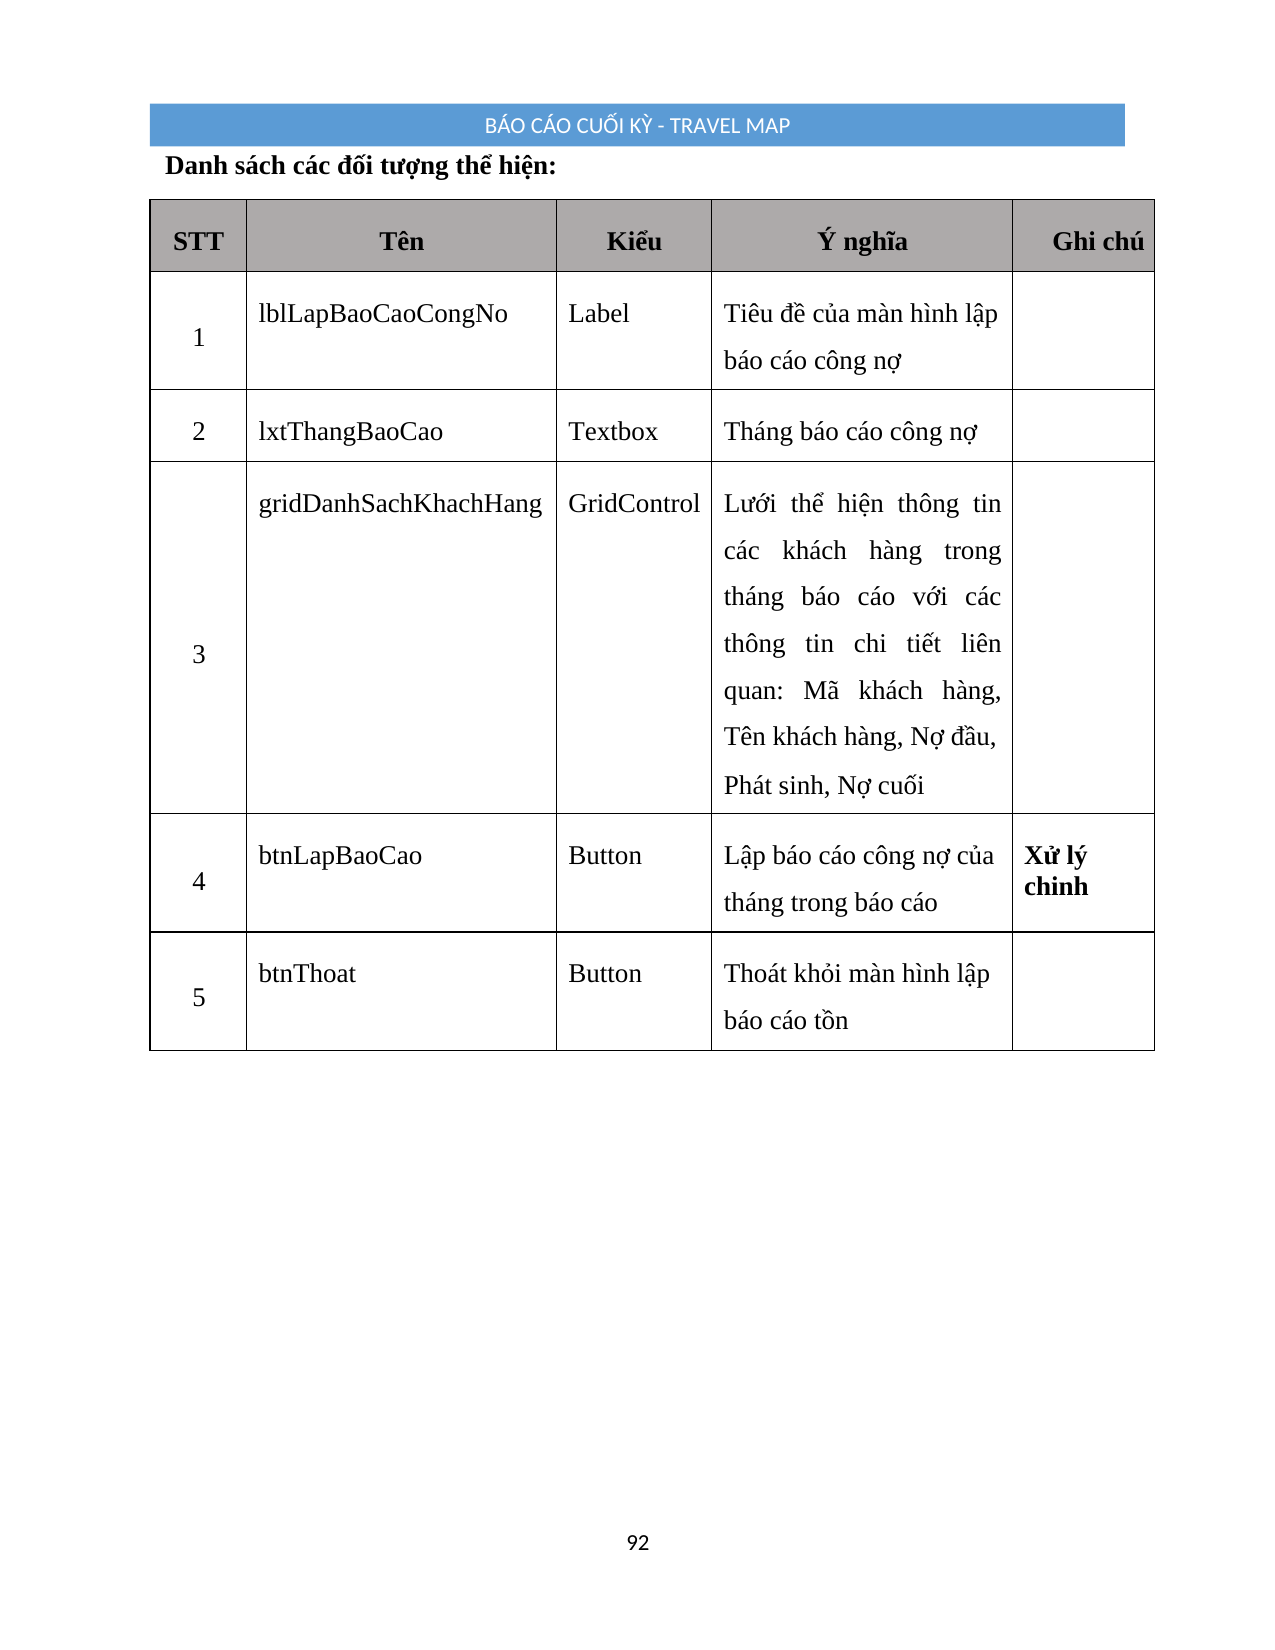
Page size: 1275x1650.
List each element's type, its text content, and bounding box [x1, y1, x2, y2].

table_cell Button [557, 814, 711, 931]
table_cell lblLapBaoCaoCongNo [247, 272, 556, 389]
table_header STT [151, 200, 246, 271]
table_cell [1013, 272, 1154, 389]
table_cell 5 [151, 933, 246, 1050]
table_header Ghi chú [1013, 200, 1154, 271]
table_cell 4 [151, 814, 246, 931]
table_cell [1013, 933, 1154, 1050]
table_cell Tiêu đề của màn hình lập báo cáo công nợ [712, 272, 1012, 389]
table_cell btnThoat [247, 933, 556, 1050]
table_cell Lưới thể hiện thông tin các khách hàng trong tháng báo cáo với các thông tin chi tiết liên quan: Mã khách hàng, Tên khách hàng, Nợ đầu, Phát sinh, Nợ cuối [712, 462, 1012, 813]
table_cell Textbox [557, 390, 711, 461]
table_cell 2 [151, 390, 246, 461]
table_cell Label [557, 272, 711, 389]
table_cell 3 [151, 462, 246, 813]
table_cell gridDanhSachKhachHang [247, 462, 556, 813]
list Danh sách các đối tượng thể hiện: [165, 147, 1125, 180]
table_cell [1013, 390, 1154, 461]
table_cell lxtThangBaoCao [247, 390, 556, 461]
table_cell Xử lý chinh [1013, 814, 1154, 931]
table_cell Button [557, 933, 711, 1050]
table_header Kiểu [557, 200, 711, 271]
table_header Tên [247, 200, 556, 271]
table_cell Lập báo cáo công nợ của tháng trong báo cáo [712, 814, 1012, 931]
table_header Ý nghĩa [712, 200, 1012, 271]
table_cell btnLapBaoCao [247, 814, 556, 931]
table_cell Tháng báo cáo công nợ [712, 390, 1012, 461]
table_cell [1013, 462, 1154, 813]
table_cell 1 [151, 272, 246, 389]
table_cell GridControl [557, 462, 711, 813]
table_cell Thoát khỏi màn hình lập báo cáo tồn [712, 933, 1012, 1050]
